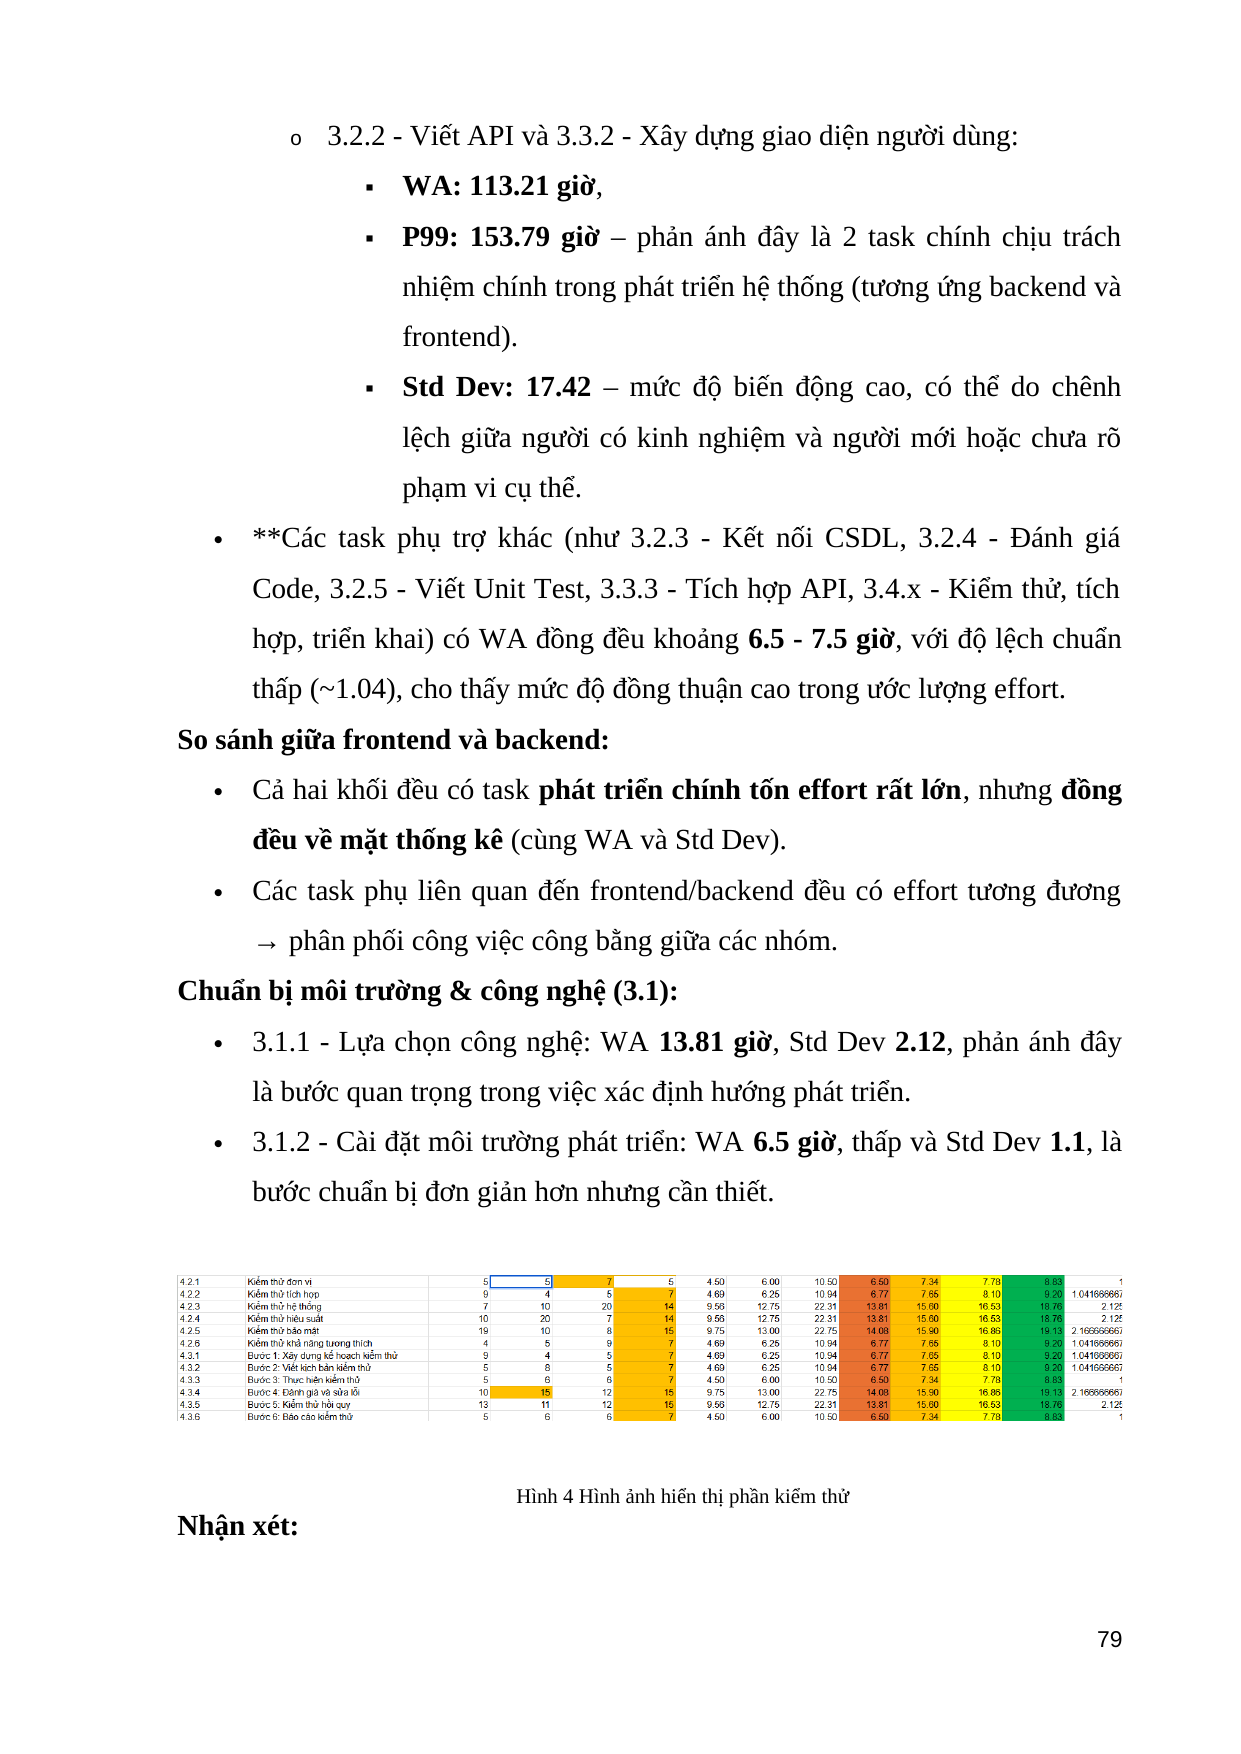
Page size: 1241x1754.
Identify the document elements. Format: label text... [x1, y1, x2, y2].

list Cả hai khối đều có task phát triển chính tốn effort rất lớn, nhưng đồng đều về mặt thống kê (cùng WA và Std Dev). [214, 772, 1122, 856]
list P99: 153.79 giờ – phản ánh đây là 2 task chính chịu trách nhiệm chính trong phát triển hệ thống (tương ứng backend và frontend). [364, 219, 1122, 353]
list 3.1.2 - Cài đặt môi trường phát triển: WA 6.5 giờ, thấp và Std Dev 1.1, là bước chuẩn bị đơn giản hơn nhưng cần thiết. [214, 1124, 1122, 1208]
list 3.2.2 - Viết API và 3.3.2 - Xây dựng giao diện người dùng: [289, 118, 1122, 152]
list WA: 113.21 giờ, [364, 168, 1122, 202]
text Hình 4 Hình ảnh hiển thị phần kiểm thử [177, 1484, 1122, 1508]
list Các task phụ liên quan đến frontend/backend đều có effort tương đương → phân phối công việc công bằng giữa các nhóm. [214, 873, 1122, 957]
list Std Dev: 17.42 – mức độ biến động cao, có thể do chênh lệch giữa người có kinh nghiệm và người mới hoặc chưa rõ phạm vi cụ thể. [364, 369, 1122, 504]
picture [177, 1275, 1123, 1421]
list **Các task phụ trợ khác (như 3.2.3 - Kết nối CSDL, 3.2.4 - Đánh giá Code, 3.2.5 - Viết Unit Test, 3.3.3 - Tích hợp API, 3.4.x - Kiểm thử, tích hợp, triển khai) có WA đồng đều khoảng 6.5 - 7.5 giờ, với độ lệch chuẩn thấp (~1.04), cho thấy mức độ đồng thuận cao trong ước lượng effort. [214, 521, 1122, 705]
text Chuẩn bị môi trường & công nghệ (3.1): [177, 973, 1122, 1007]
text Nhận xét: [177, 1508, 1122, 1542]
text So sánh giữa frontend và backend: [177, 722, 1122, 755]
list 3.1.1 - Lựa chọn công nghệ: WA 13.81 giờ, Std Dev 2.12, phản ánh đây là bước quan trọng trong việc xác định hướng phát triển. [214, 1024, 1122, 1107]
